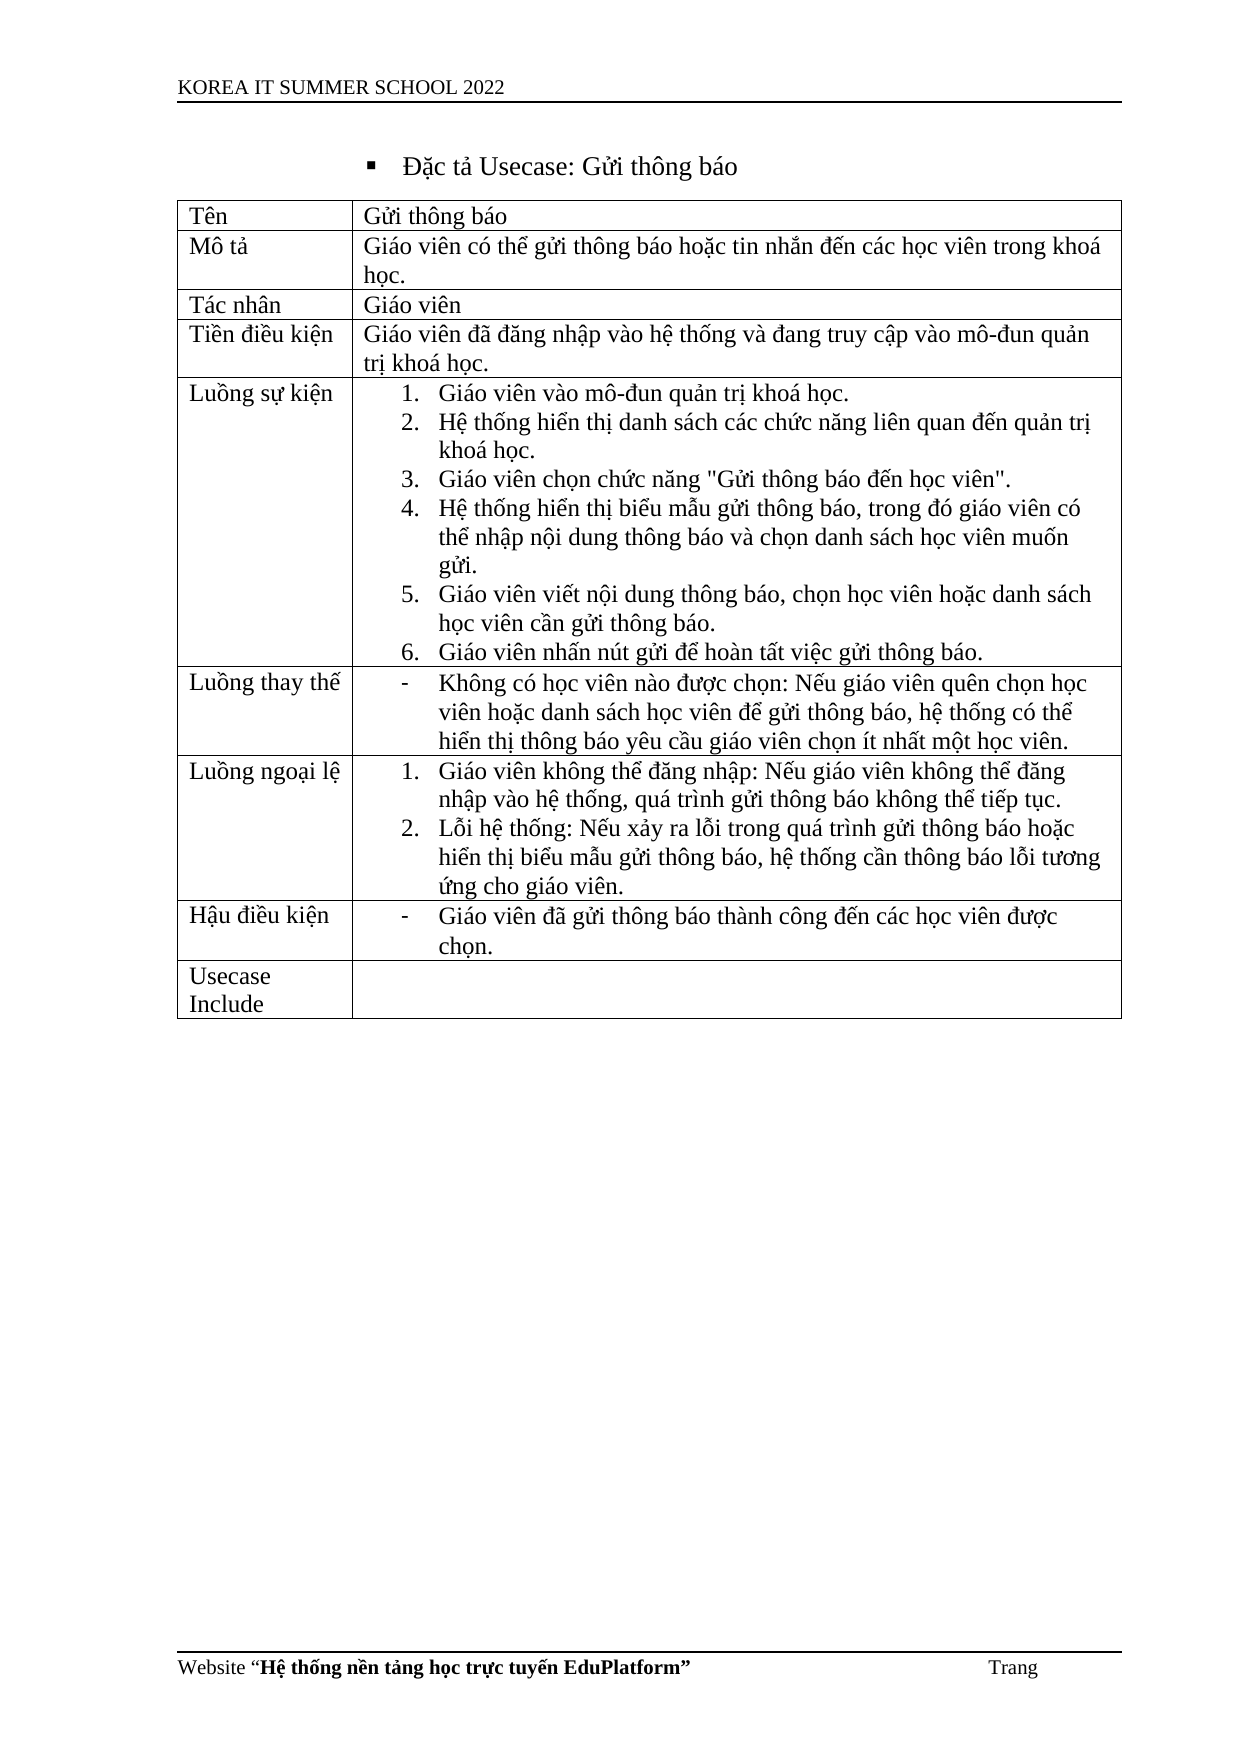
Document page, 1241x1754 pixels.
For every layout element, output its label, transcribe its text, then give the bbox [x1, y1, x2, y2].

table_cell Giáo viên [353, 290, 1121, 318]
table_cell Luồng ngoại lệ [178, 756, 352, 899]
table_cell Giáo viên có thể gửi thông báo hoặc tin nhắn đến các học viên trong khoá học. [353, 231, 1121, 289]
table_header Tên [178, 201, 352, 230]
table_cell Hậu điều kiện [178, 901, 352, 960]
table_cell Mô tả [178, 231, 352, 289]
table_cell Không có học viên nào được chọn: Nếu giáo viên quên chọn học viên hoặc danh sách học viên để gửi thông báo, hệ thống có thể hiển thị thông báo yêu cầu giáo viên chọn ít nhất một học viên. [353, 667, 1121, 755]
list Đặc tả Usecase: Gửi thông báo [365, 150, 1122, 181]
table_cell Usecase Include [178, 961, 352, 1018]
table_header Gửi thông báo [353, 201, 1121, 230]
table_cell [353, 961, 1121, 1018]
table_cell Giáo viên vào mô-đun quản trị khoá học. Hệ thống hiển thị danh sách các chức năng liên quan đến quản trị khoá học. Giáo viên chọn chức năng "Gửi thông báo đến học viên". Hệ thống hiển thị biểu mẫu gửi thông báo, trong đó giáo viên có thể nhập nội dung thông báo và chọn danh sách học viên muốn gửi. Giáo viên viết nội dung thông báo, chọn học viên hoặc danh sách học viên cần gửi thông báo. Giáo viên nhấn nút gửi để hoàn tất việc gửi thông báo. [353, 378, 1121, 666]
table_cell Giáo viên đã đăng nhập vào hệ thống và đang truy cập vào mô-đun quản trị khoá học. [353, 320, 1121, 377]
table_cell Tác nhân [178, 290, 352, 318]
table_cell Giáo viên không thể đăng nhập: Nếu giáo viên không thể đăng nhập vào hệ thống, quá trình gửi thông báo không thể tiếp tục. Lỗi hệ thống: Nếu xảy ra lỗi trong quá trình gửi thông báo hoặc hiển thị biểu mẫu gửi thông báo, hệ thống cần thông báo lỗi tương ứng cho giáo viên. [353, 756, 1121, 899]
table_cell Tiền điều kiện [178, 320, 352, 377]
table_cell Luồng sự kiện [178, 378, 352, 666]
table_cell Luồng thay thế [178, 667, 352, 755]
table_cell Giáo viên đã gửi thông báo thành công đến các học viên được chọn. [353, 901, 1121, 960]
